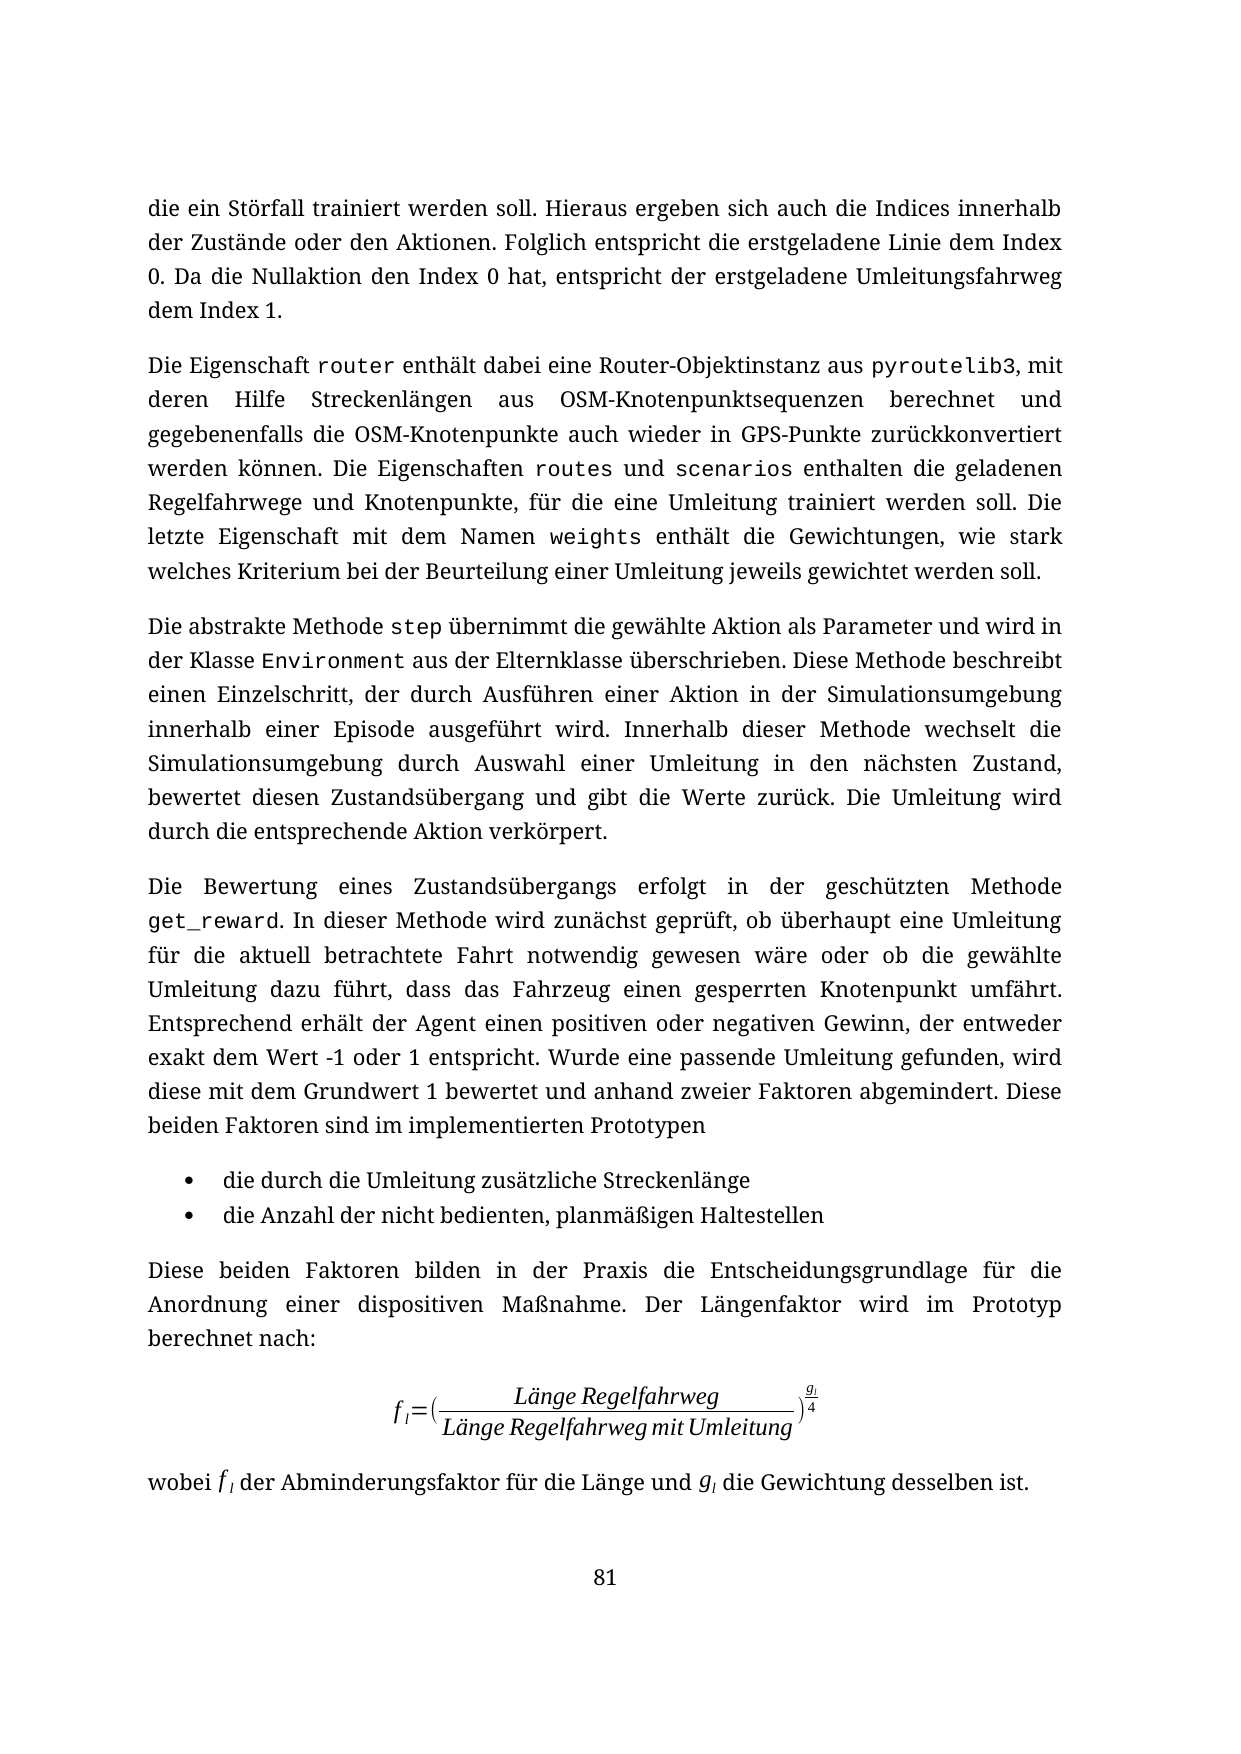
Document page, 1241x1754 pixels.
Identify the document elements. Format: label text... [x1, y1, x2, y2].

list die durch die Umleitung zusätzliche Streckenlänge [185, 1165, 1063, 1195]
text Diese beiden Faktoren bilden in der Praxis die Entscheidungsgrundlage für die Anordnung einer dispositiven Maßnahme. Der Längenfaktor wird im Prototyp berechnet nach: [148, 1254, 1063, 1353]
text wobei der Abminderungsfaktor für die Länge und die Gewichtung desselben ist. [148, 1466, 1063, 1497]
text Die Bewertung eines Zustandsübergangs erfolgt in der geschützten Methode get_reward. In dieser Methode wird zunächst geprüft, ob überhaupt eine Umleitung für die aktuell betrachtete Fahrt notwendig gewesen wäre oder ob die gewählte Umleitung dazu führt, dass das Fahrzeug einen gesperrten Knotenpunkt umfährt. Entsprechend erhält der Agent einen positiven oder negativen Gewinn, der entweder exakt dem Wert -1 oder 1 entspricht. Wurde eine passende Umleitung gefunden, wird diese mit dem Grundwert 1 bewertet und anhand zweier Faktoren abgemindert. Diese beiden Faktoren sind im implementierten Prototypen [148, 871, 1063, 1140]
list die Anzahl der nicht bedienten, planmäßigen Haltestellen [185, 1199, 1063, 1229]
text Die abstrakte Methode step übernimmt die gewählte Aktion als Parameter und wird in der Klasse Environment aus der Elternklasse überschrieben. Diese Methode beschreibt einen Einzelschritt, der durch Ausführen einer Aktion in der Simulationsumgebung innerhalb einer Episode ausgeführt wird. Innerhalb dieser Methode wechselt die Simulationsumgebung durch Auswahl einer Umleitung in den nächsten Zustand, bewertet diesen Zustandsübergang und gibt die Werte zurück. Die Umleitung wird durch die entsprechende Aktion verkörpert. [148, 611, 1063, 846]
text Die Eigenschaft router enthält dabei eine Router-Objektinstanz aus pyroutelib3, mit deren Hilfe Streckenlängen aus OSM-Knotenpunktsequenzen berechnet und gegebenenfalls die OSM-Knotenpunkte auch wieder in GPS-Punkte zurückkonvertiert werden können. Die Eigenschaften routes und scenarios enthalten die geladenen Regelfahrwege und Knotenpunkte, für die eine Umleitung trainiert werden soll. Die letzte Eigenschaft mit dem Namen weights enthält die Gewichtungen, wie stark welches Kriterium bei der Beurteilung einer Umleitung jeweils gewichtet werden soll. [148, 350, 1063, 585]
